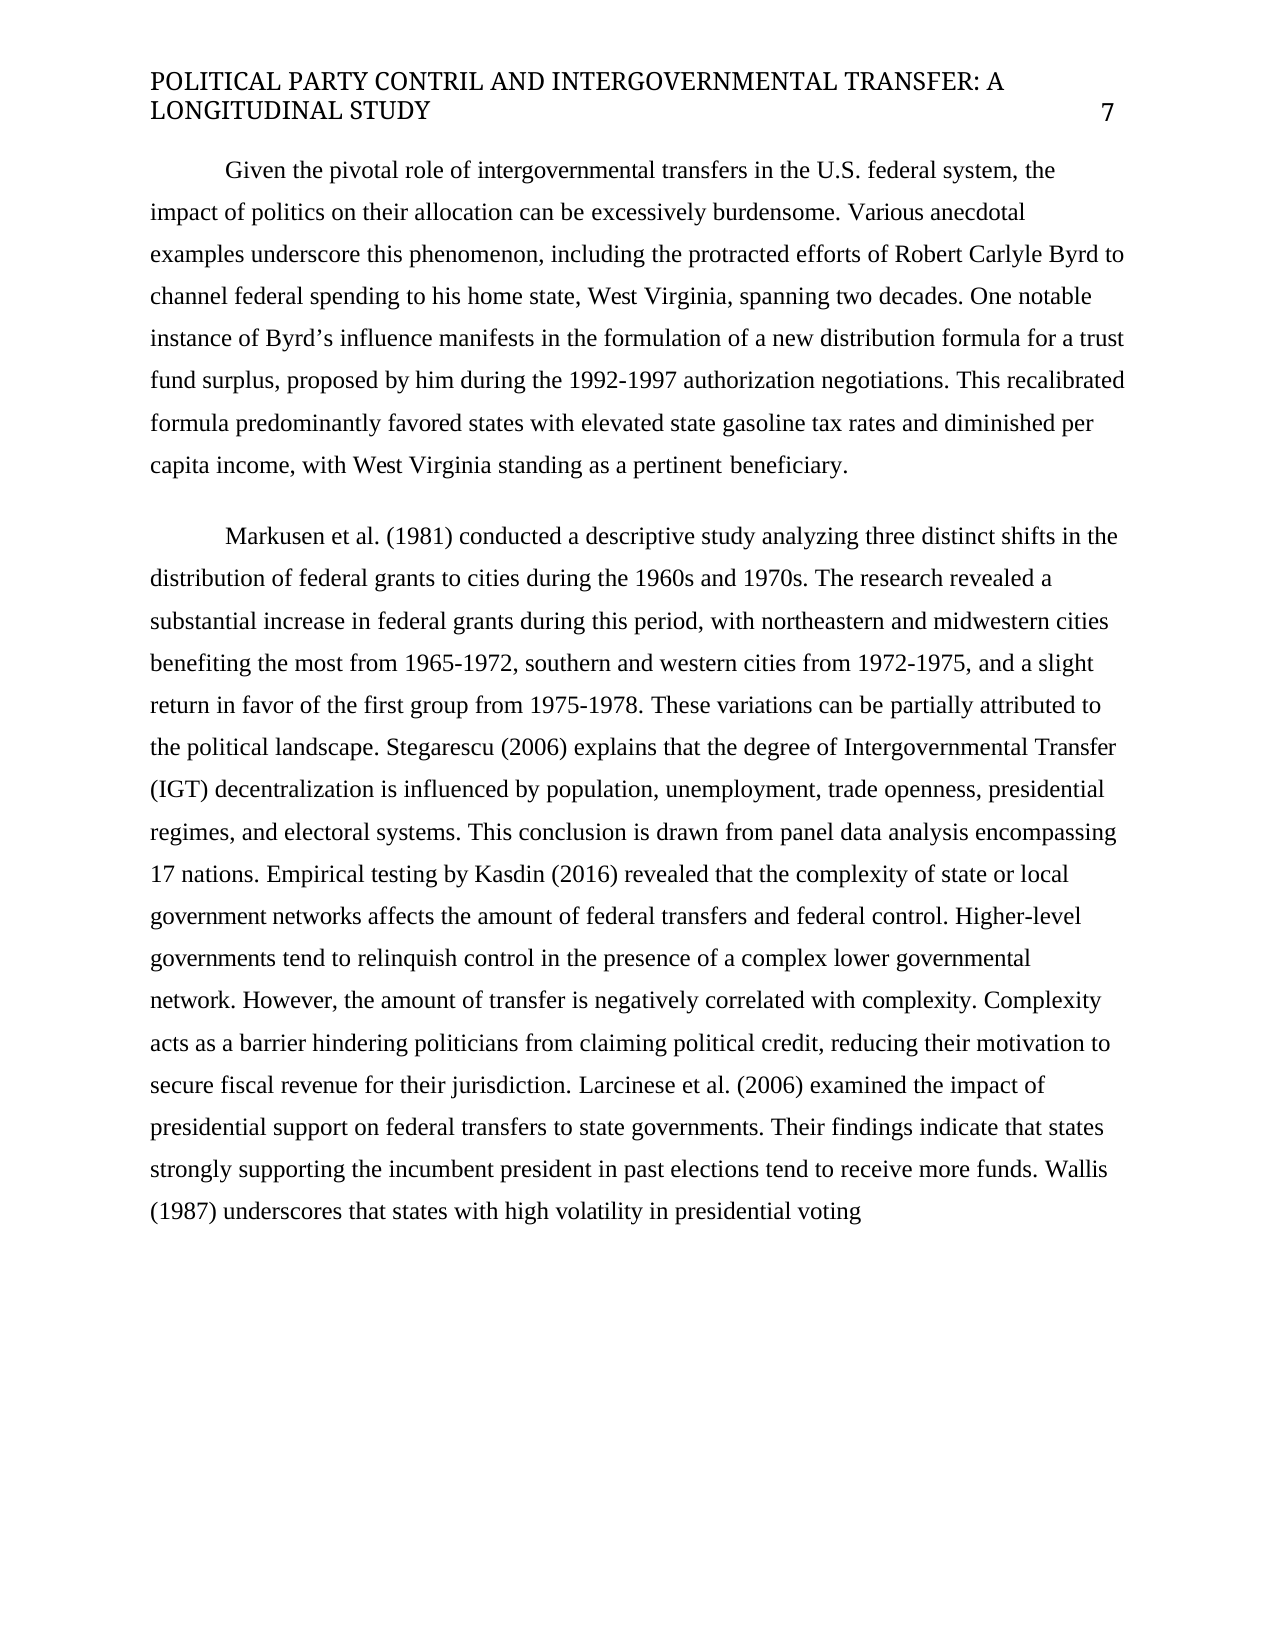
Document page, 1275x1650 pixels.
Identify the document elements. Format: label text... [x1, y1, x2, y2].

text Markusen et al. (1981) conducted a descriptive study analyzing three distinct shifts in the distribution of federal grants to cities during the 1960s and 1970s. The research revealed a substantial increase in federal grants during this period, with northeastern and midwestern cities benefiting the most from 1965-1972, southern and western cities from 1972-1975, and a slight return in favor of the first group from 1975-1978. These variations can be partially attributed to the political landscape. Stegarescu (2006) explains that the degree of Intergovernmental Transfer (IGT) decentralization is influenced by population, unemployment, trade openness, presidential regimes, and electoral systems. This conclusion is drawn from panel data analysis encompassing 17 nations. Empirical testing by Kasdin (2016) revealed that the complexity of state or local government networks affects the amount of federal transfers and federal control. Higher-level governments tend to relinquish control in the presence of a complex lower governmental network. However, the amount of transfer is negatively correlated with complexity. Complexity acts as a barrier hindering politicians from claiming political credit, reducing their motivation to secure fiscal revenue for their jurisdiction. Larcinese et al. (2006) examined the impact of presidential support on federal transfers to state governments. Their findings indicate that states strongly supporting the incumbent president in past elections tend to receive more funds. Wallis (1987) underscores that states with high volatility in presidential voting [150, 521, 1119, 1225]
text Given the pivotal role of intergovernmental transfers in the U.S. federal system, the impact of politics on their allocation can be excessively burdensome. Various anecdotal examples underscore this phenomenon, including the protracted efforts of Robert Carlyle Byrd to channel federal spending to his home state, West Virginia, spanning two decades. One notable instance of Byrd’s influence manifests in the formulation of a new distribution formula for a trust fund surplus, proposed by him during the 1992-1997 authorization negotiations. This recalibrated formula predominantly favored states with elevated state gasoline tax rates and diminished per capita income, with West Virginia standing as a pertinent beneficiary. [150, 155, 1125, 479]
